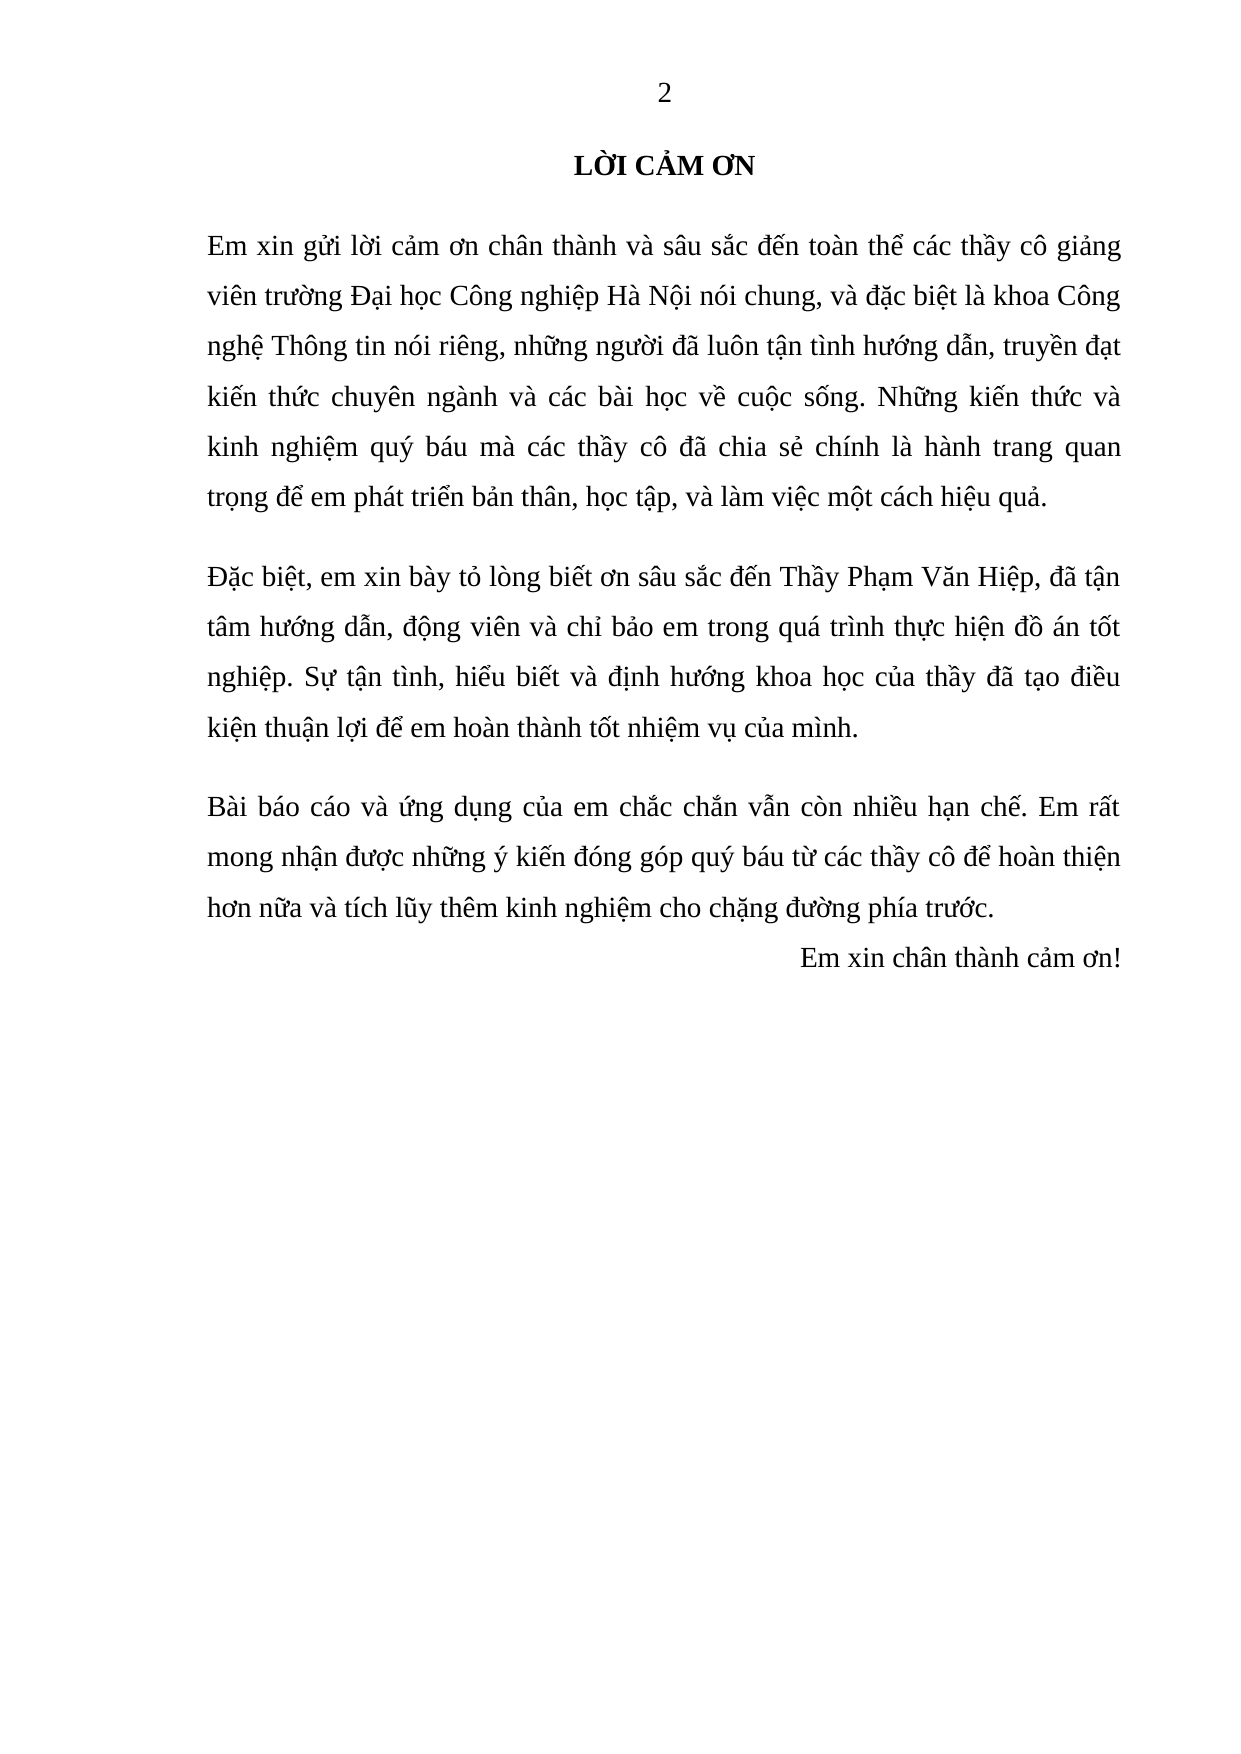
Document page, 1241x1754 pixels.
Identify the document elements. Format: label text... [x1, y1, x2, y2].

subtitle LỜI CẢM ƠN [207, 148, 1122, 182]
text Đặc biệt, em xin bày tỏ lòng biết ơn sâu sắc đến Thầy Phạm Văn Hiệp, đã tận tâm hướng dẫn, động viên và chỉ bảo em trong quá trình thực hiện đồ án tốt nghiệp. Sự tận tình, hiểu biết và định hướng khoa học của thầy đã tạo điều kiện thuận lợi để em hoàn thành tốt nhiệm vụ của mình. [207, 559, 1122, 743]
text Em xin chân thành cảm ơn! [207, 940, 1122, 974]
text Em xin gửi lời cảm ơn chân thành và sâu sắc đến toàn thể các thầy cô giảng viên trường Đại học Công nghiệp Hà Nội nói chung, và đặc biệt là khoa Công nghệ Thông tin nói riêng, những người đã luôn tận tình hướng dẫn, truyền đạt kiến thức chuyên ngành và các bài học về cuộc sống. Những kiến thức và kinh nghiệm quý báu mà các thầy cô đã chia sẻ chính là hành trang quan trọng để em phát triển bản thân, học tập, và làm việc một cách hiệu quả. [207, 228, 1122, 513]
text Bài báo cáo và ứng dụng của em chắc chắn vẫn còn nhiều hạn chế. Em rất mong nhận được những ý kiến đóng góp quý báu từ các thầy cô để hoàn thiện hơn nữa và tích lũy thêm kinh nghiệm cho chặng đường phía trước. [207, 789, 1122, 923]
